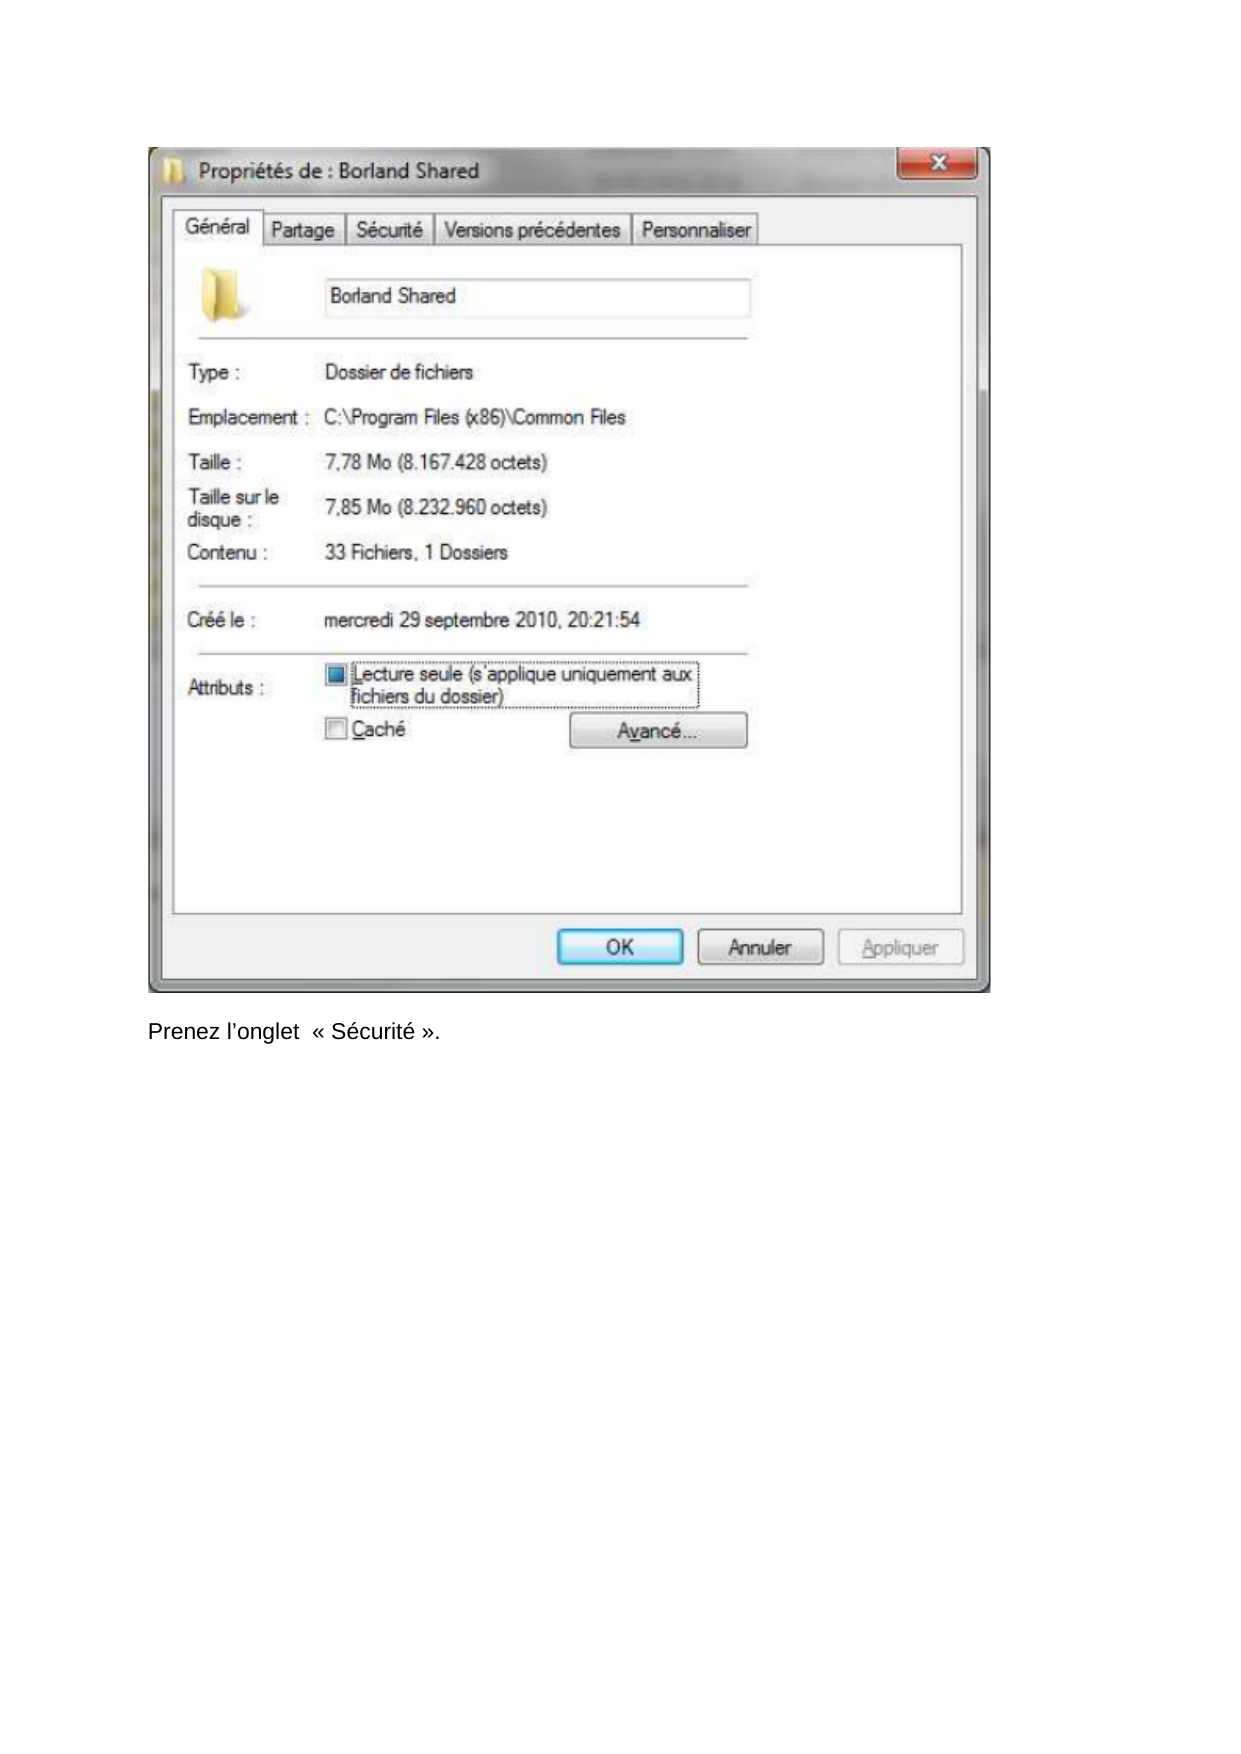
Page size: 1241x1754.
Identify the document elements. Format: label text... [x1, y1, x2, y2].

picture [147, 147, 997, 993]
text Prenez l’onglet « Sécurité ». [148, 1018, 1093, 1044]
